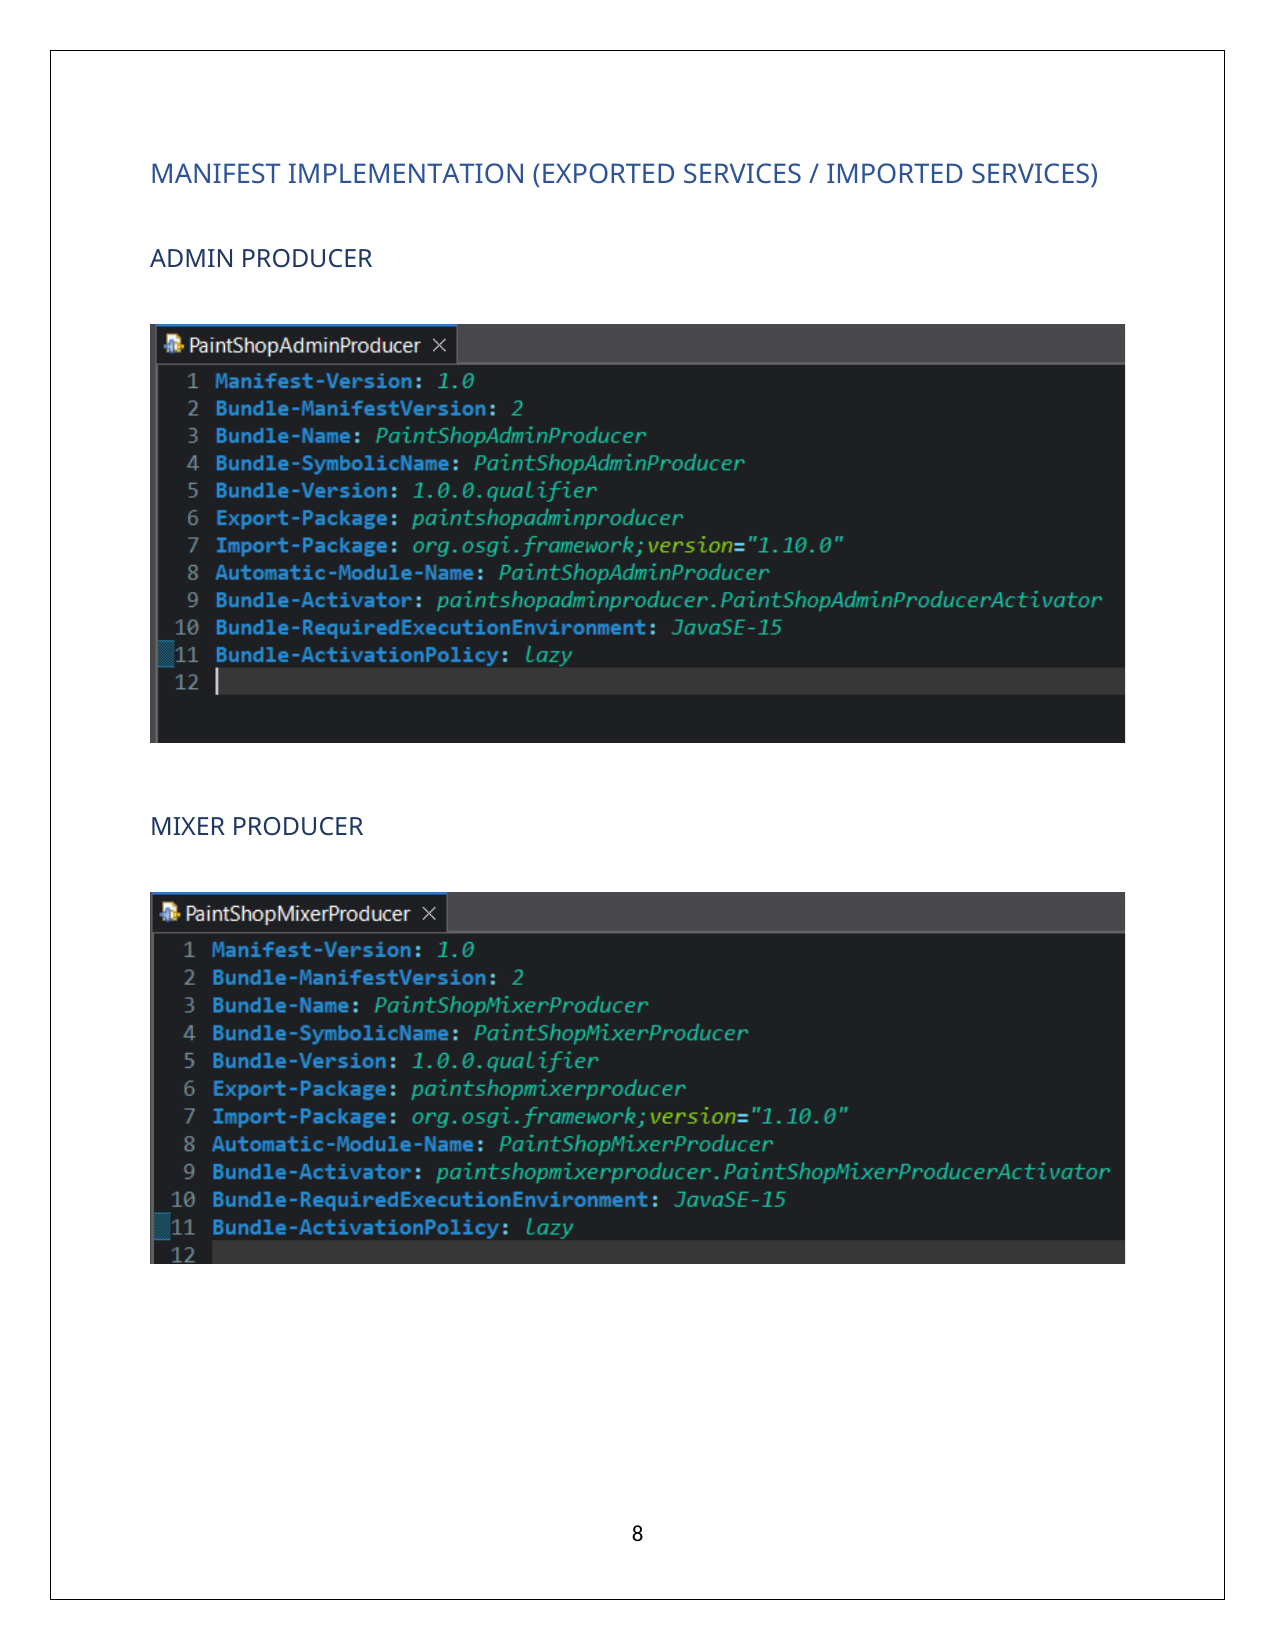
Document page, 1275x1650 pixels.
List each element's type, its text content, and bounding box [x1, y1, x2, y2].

subtitle MIXER PRODUCER [150, 809, 1125, 843]
picture [150, 892, 1125, 1264]
subtitle MANIFEST IMPLEMENTATION (EXPORTED SERVICES / IMPORTED SERVICES) [150, 154, 1125, 191]
subtitle ADMIN PRODUCER [150, 241, 1125, 275]
picture [150, 324, 1125, 743]
